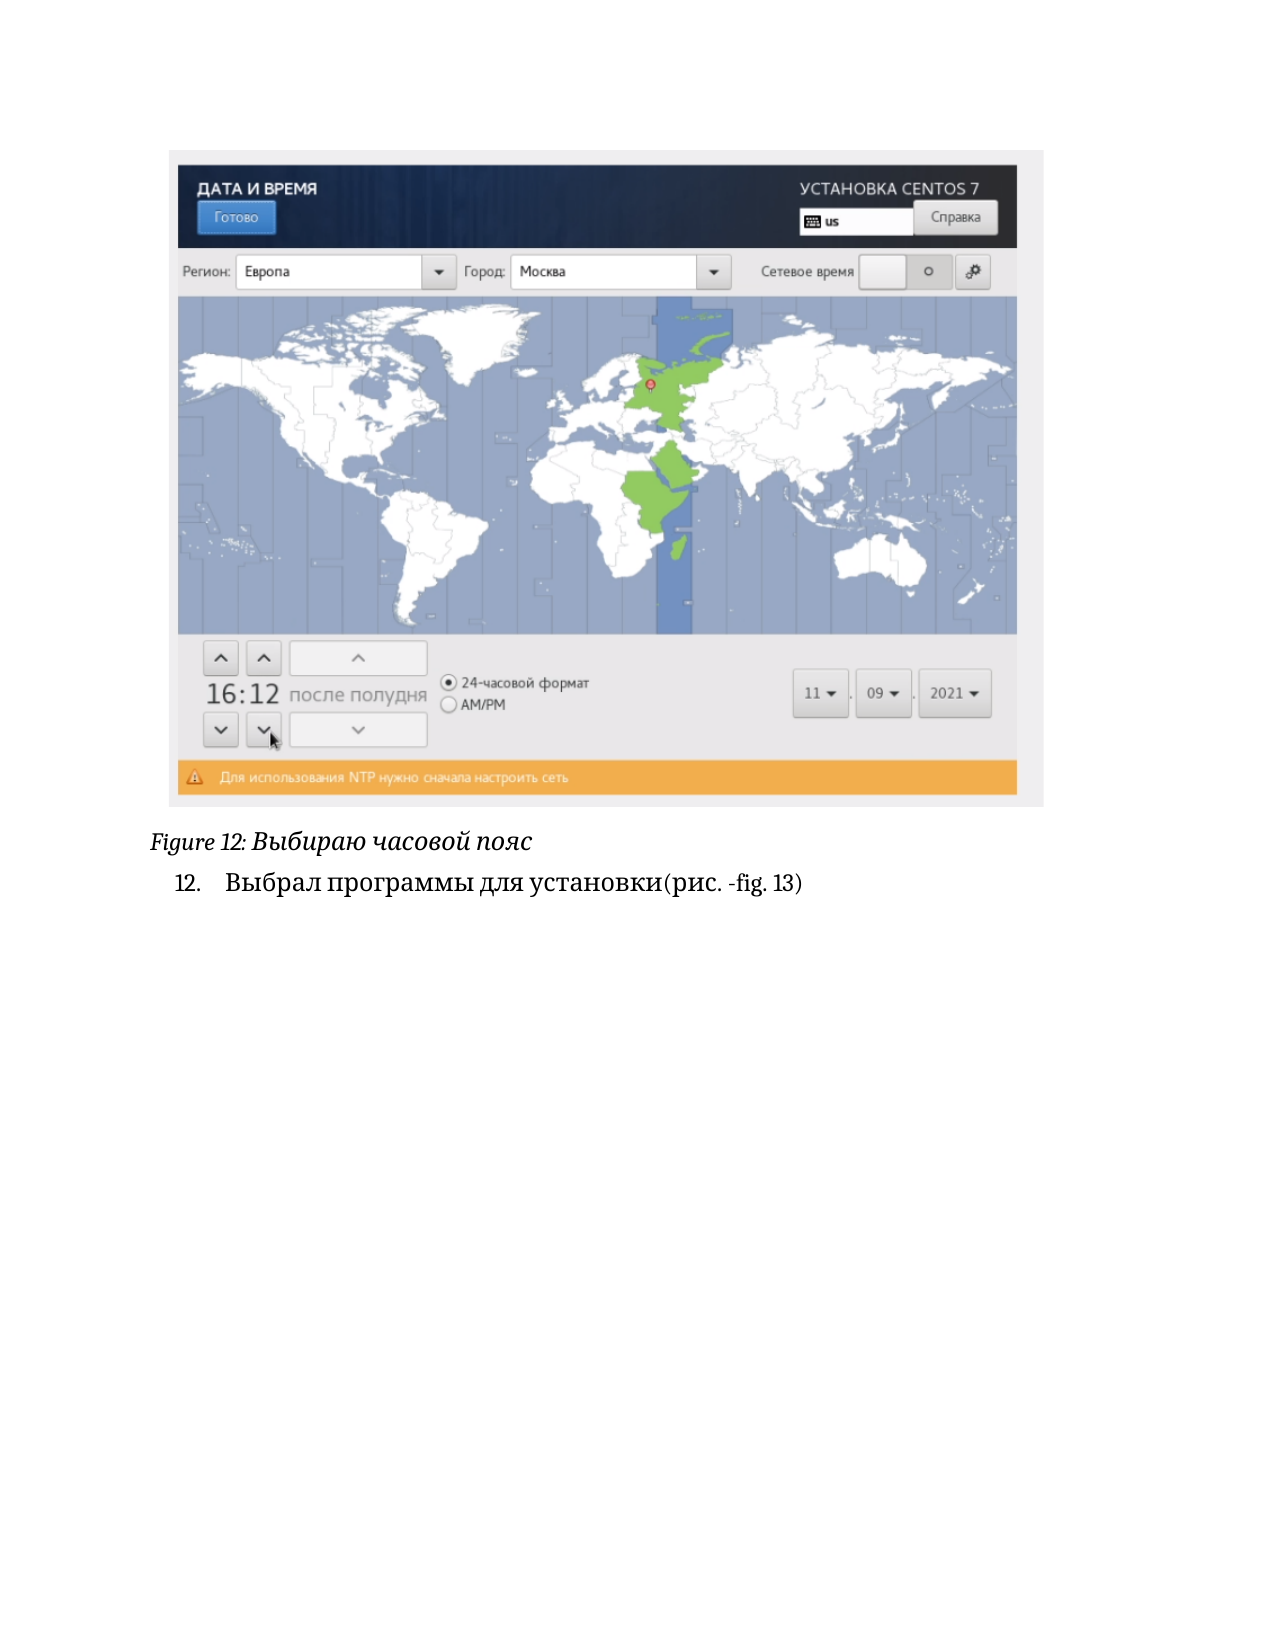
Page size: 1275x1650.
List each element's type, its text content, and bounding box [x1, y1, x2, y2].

list Выбрал программы для установки(рис. -fig. 13) [175, 869, 1125, 898]
picture [168, 150, 1044, 807]
text Figure 12: Выбираю часовой пояс [150, 828, 1125, 856]
